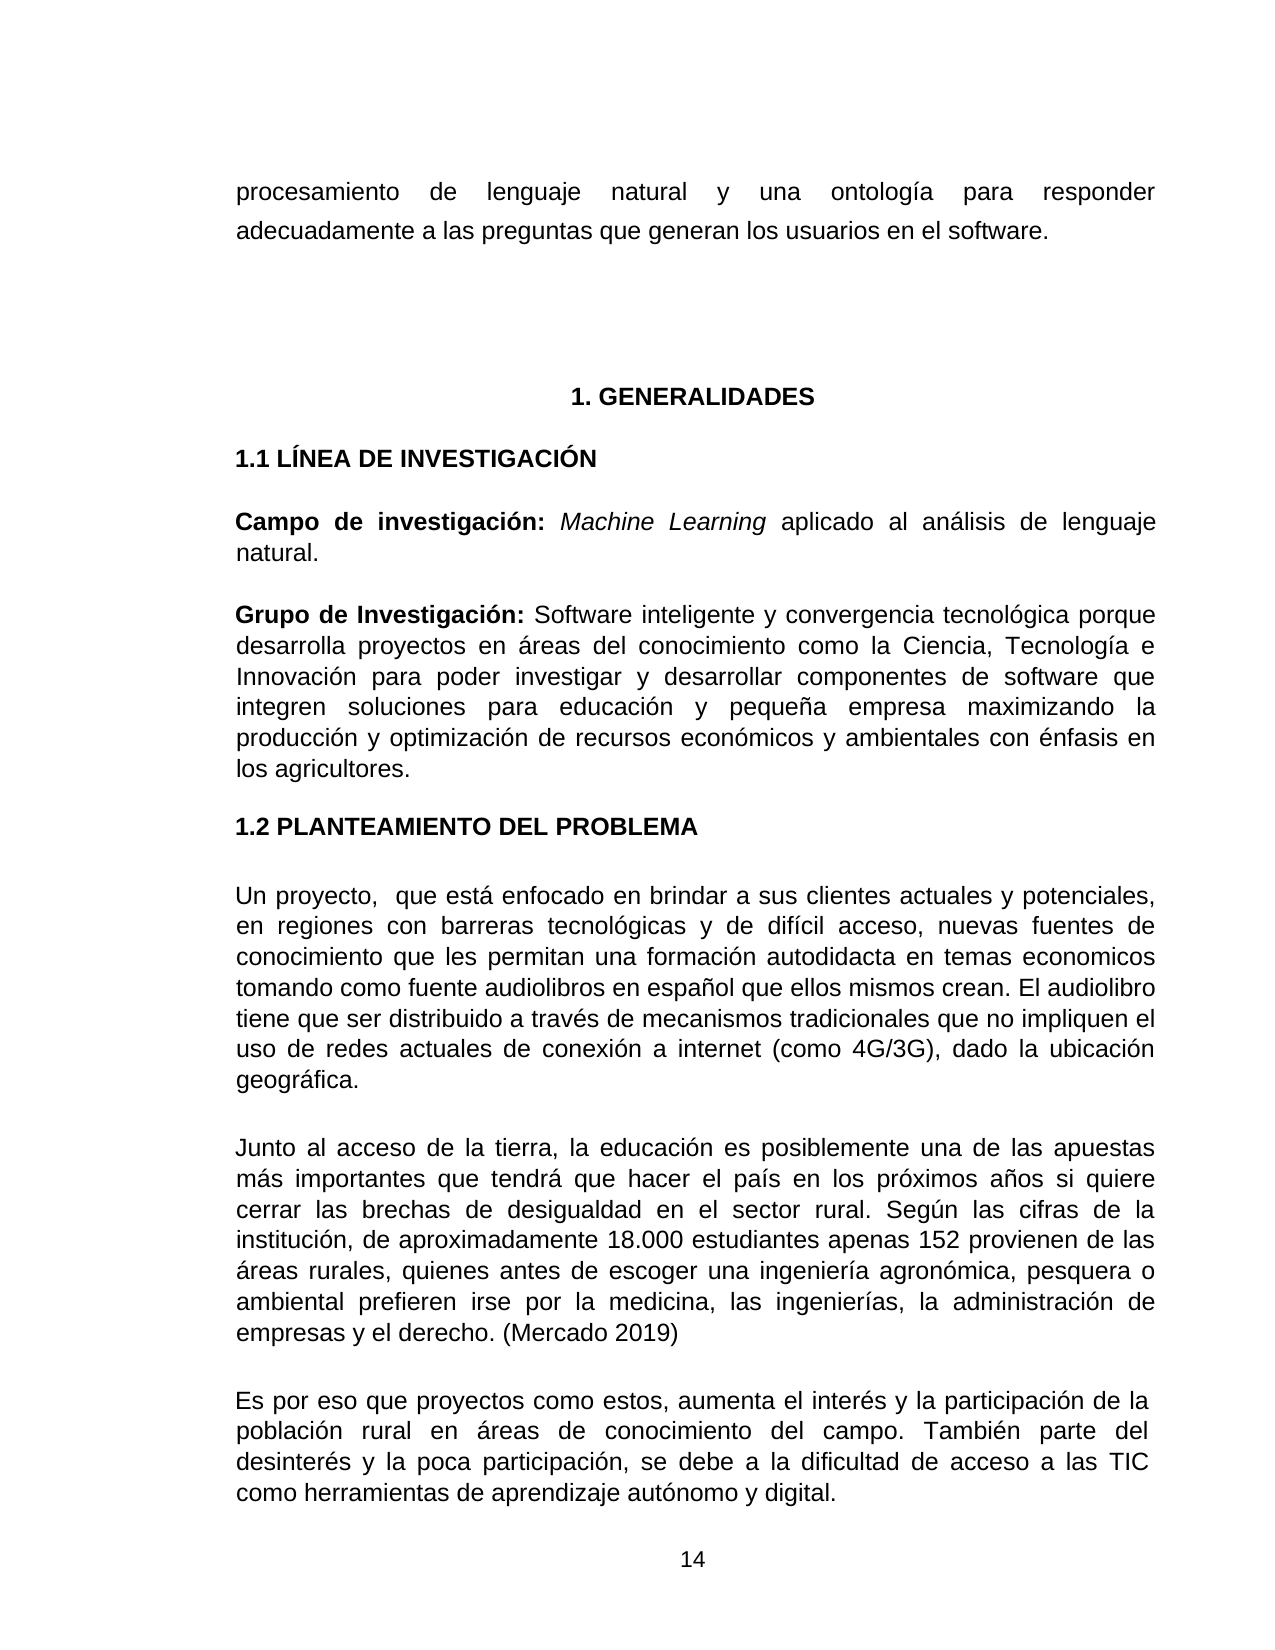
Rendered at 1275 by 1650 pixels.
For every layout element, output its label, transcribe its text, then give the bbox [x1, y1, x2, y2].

subtitle 1.1 LÍNEA DE INVESTIGACIÓN [235, 444, 1150, 473]
text Campo de investigación: Machine Learning aplicado al análisis de lenguaje natural. [235, 507, 1157, 567]
text Grupo de Investigación: Software inteligente y convergencia tecnológica porque desarrolla proyectos en áreas del conocimiento como la Ciencia, Tecnología e Innovación para poder investigar y desarrollar componentes de software que integren soluciones para educación y pequeña empresa maximizando la producción y optimización de recursos económicos y ambientales con énfasis en los agricultores. [235, 600, 1157, 782]
text Un proyecto, que está enfocado en brindar a sus clientes actuales y potenciales, en regiones con barreras tecnológicas y de difícil acceso, nuevas fuentes de conocimiento que les permitan una formación autodidacta en temas economicos tomando como fuente audiolibros en español que ellos mismos crean. El audiolibro tiene que ser distribuido a través de mecanismos tradicionales que no impliquen el uso de redes actuales de conexión a internet (como 4G/3G), dado la ubicación geográfica. [235, 881, 1157, 1094]
text 1. GENERALIDADES [236, 382, 1149, 411]
subtitle 1.2 PLANTEAMIENTO DEL PROBLEMA [235, 812, 1150, 840]
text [235, 177, 1157, 244]
text Es por eso que proyectos como estos, aumenta el interés y la participación de la población rural en áreas de conocimiento del campo. También parte del desinterés y la poca participación, se debe a la dificultad de acceso a las TIC como herramientas de aprendizaje autónomo y digital. [235, 1386, 1150, 1507]
text Junto al acceso de la tierra, la educación es posiblemente una de las apuestas más importantes que tendrá que hacer el país en los próximos años si quiere cerrar las brechas de desigualdad en el sector rural. Según las cifras de la institución, de aproximadamente 18.000 estudiantes apenas 152 provienen de las áreas rurales, quienes antes de escoger una ingeniería agronómica, pesquera o ambiental prefieren irse por la medicina, las ingenierías, la administración de empresas y el derecho. (Mercado 2019) [235, 1133, 1157, 1346]
